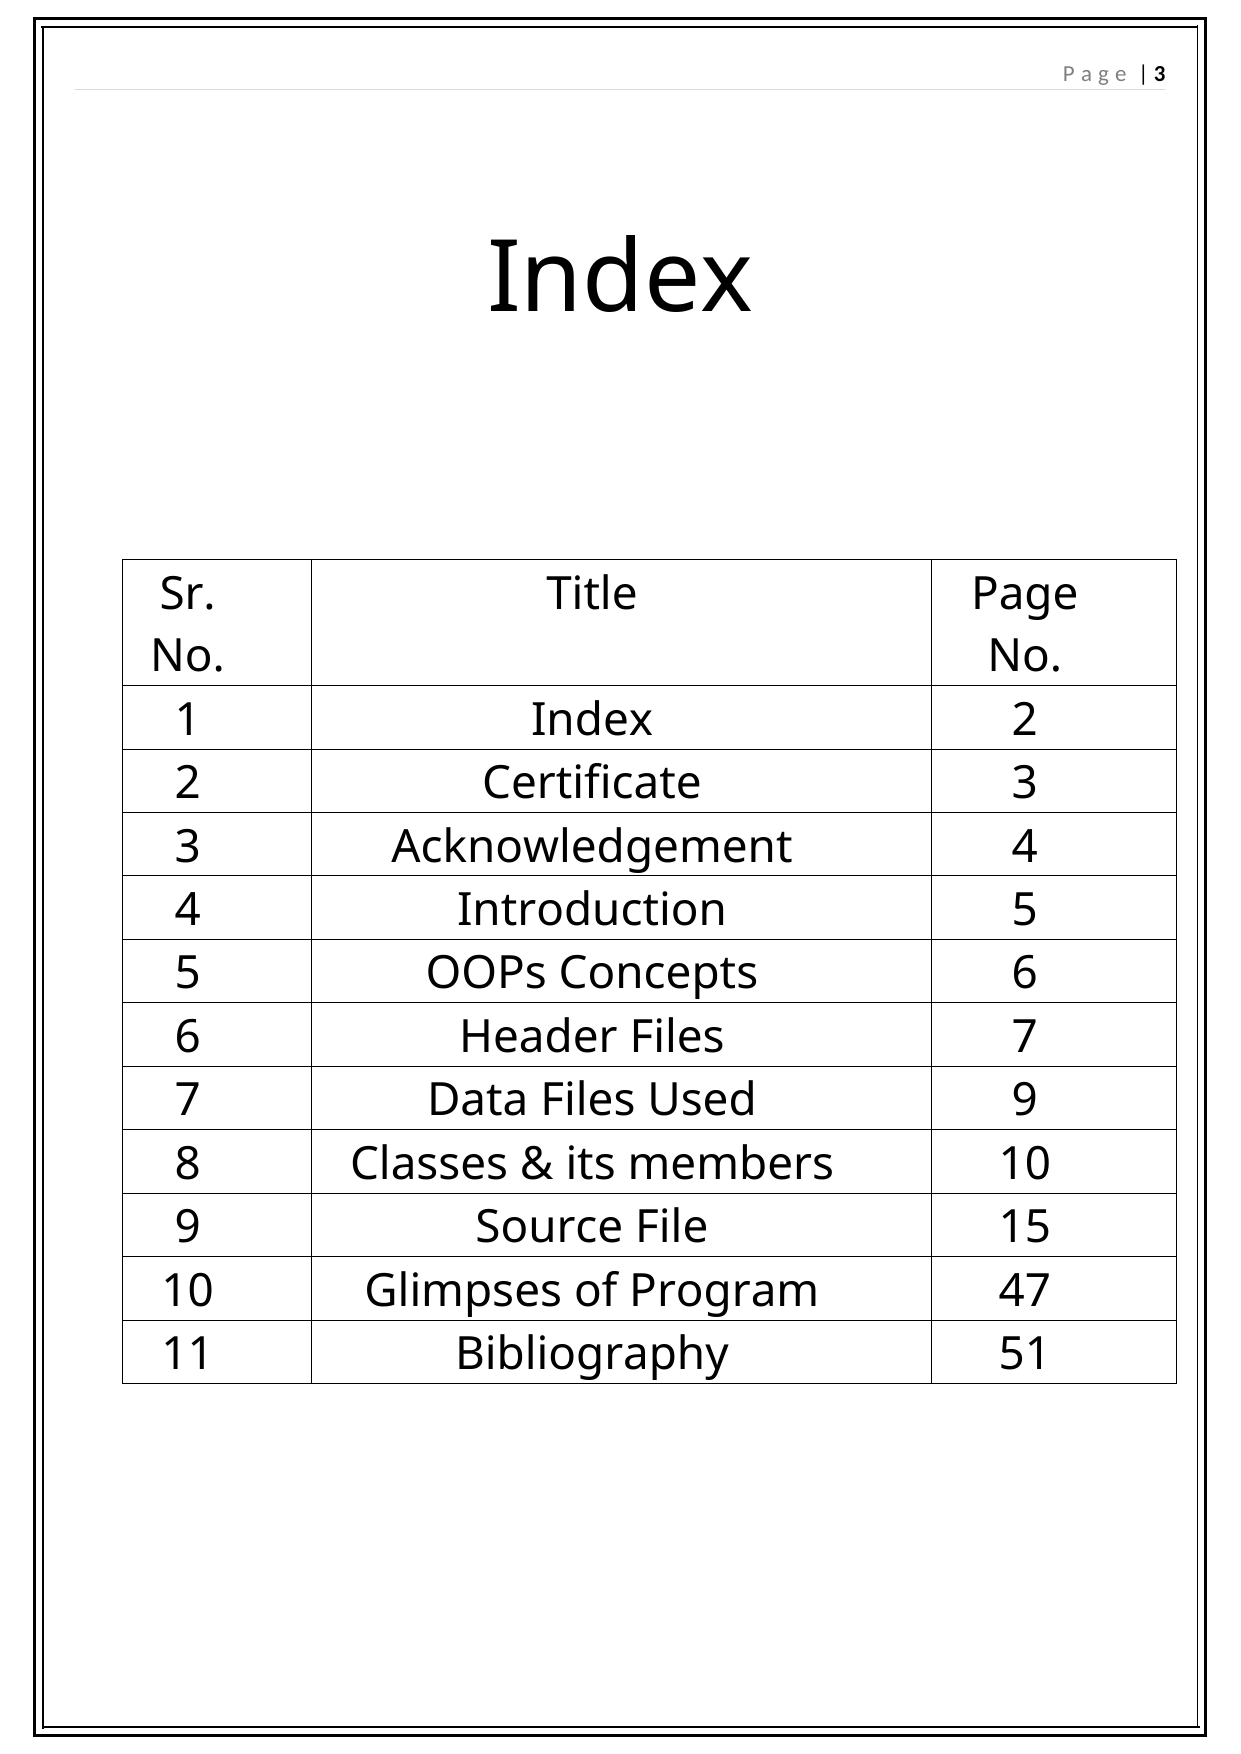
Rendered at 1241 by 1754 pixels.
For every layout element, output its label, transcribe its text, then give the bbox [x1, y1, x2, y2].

table_cell Index [312, 686, 931, 748]
table_cell 7 [932, 1003, 1176, 1066]
table_cell Data Files Used [312, 1067, 931, 1129]
table_cell 3 [932, 750, 1176, 812]
table_cell 7 [123, 1067, 311, 1129]
table_cell 4 [123, 876, 311, 939]
table_cell 47 [932, 1257, 1176, 1319]
table_header Page No. [932, 560, 1176, 685]
table_cell 6 [123, 1003, 311, 1066]
table_cell Source File [312, 1194, 931, 1256]
table_cell Acknowledgement [312, 813, 931, 875]
table_cell 15 [932, 1194, 1176, 1256]
table_cell 9 [932, 1067, 1176, 1129]
table_cell Classes & its members [312, 1130, 931, 1193]
table_cell 10 [123, 1257, 311, 1319]
table_cell 1 [123, 686, 311, 748]
table_header Sr. No. [123, 560, 311, 685]
text Index [134, 204, 1106, 341]
table_cell Certificate [312, 750, 931, 812]
table_cell 10 [932, 1130, 1176, 1193]
table_cell 8 [123, 1130, 311, 1193]
table_cell Introduction [312, 876, 931, 939]
table_cell 4 [932, 813, 1176, 875]
table_cell 5 [932, 876, 1176, 939]
table_cell 5 [123, 940, 311, 1002]
table_cell OOPs Concepts [312, 940, 931, 1002]
table_cell Header Files [312, 1003, 931, 1066]
table_cell 6 [932, 940, 1176, 1002]
table_cell Bibliography [312, 1321, 931, 1383]
table_cell 2 [932, 686, 1176, 748]
table_header Title [312, 560, 931, 685]
table_cell 51 [932, 1321, 1176, 1383]
table_cell 11 [123, 1321, 311, 1383]
table_cell Glimpses of Program [312, 1257, 931, 1319]
table_cell 9 [123, 1194, 311, 1256]
table_cell 3 [123, 813, 311, 875]
table_cell 2 [123, 750, 311, 812]
